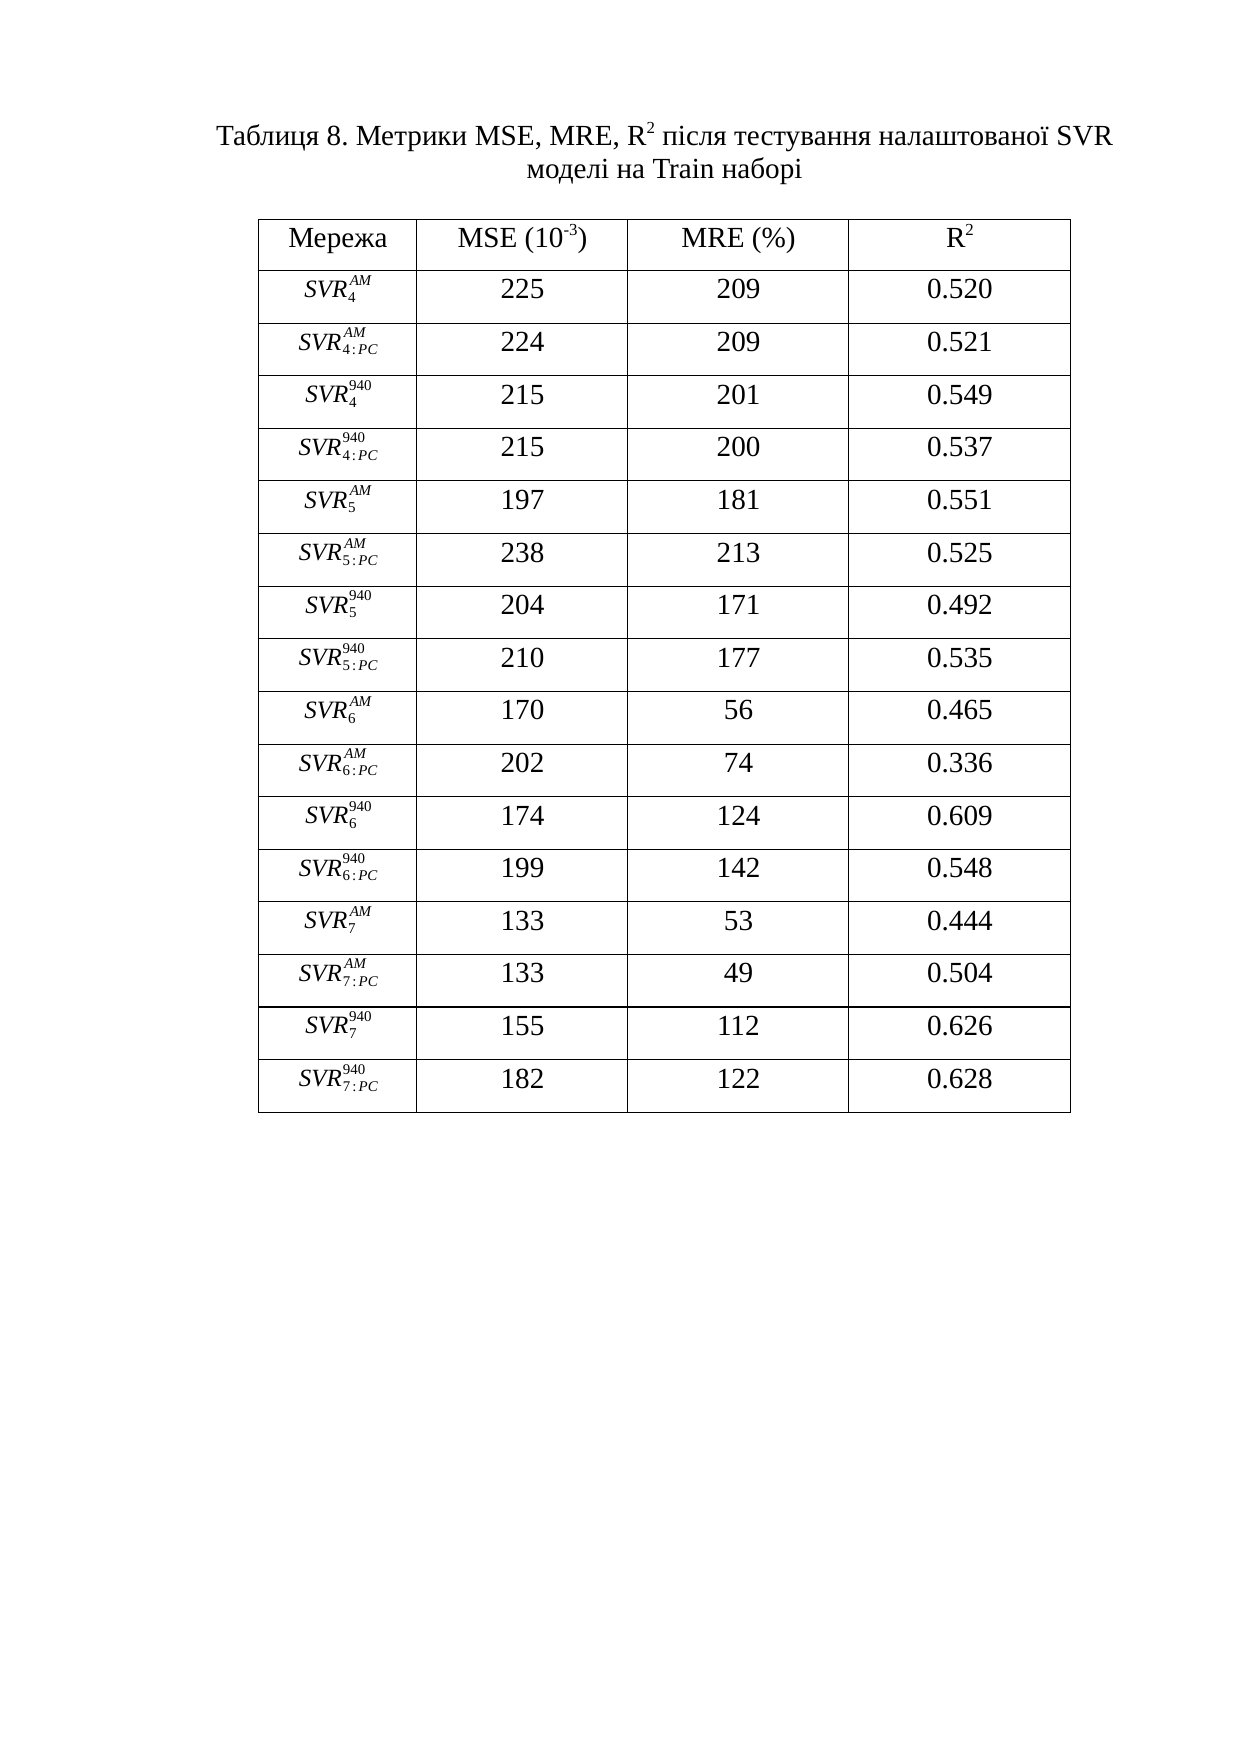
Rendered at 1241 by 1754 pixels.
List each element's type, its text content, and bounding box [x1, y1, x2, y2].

table_cell 0.336 [849, 745, 1070, 796]
table_cell 0.444 [849, 902, 1070, 954]
table_cell 225 [417, 271, 627, 323]
text Таблиця 8. Метрики MSE, MRE, R2 після тестування налаштованої SVR моделі на Train наборі [177, 118, 1152, 185]
table_cell 210 [417, 639, 627, 691]
table_cell 197 [417, 481, 627, 533]
table_cell [259, 902, 416, 954]
table_cell 133 [417, 902, 627, 954]
table_cell 170 [417, 692, 627, 743]
table_cell [259, 639, 416, 691]
table_cell 0.551 [849, 481, 1070, 533]
table_cell 213 [628, 534, 848, 586]
table_cell 112 [628, 1008, 848, 1059]
table_cell [259, 429, 416, 480]
table_header R2 [849, 220, 1070, 270]
table_cell 0.520 [849, 271, 1070, 323]
table_cell [259, 955, 416, 1006]
table_cell [259, 534, 416, 586]
table_cell 155 [417, 1008, 627, 1059]
table_cell [259, 1008, 416, 1059]
table_cell 224 [417, 324, 627, 375]
table_cell [259, 797, 416, 849]
table_cell 171 [628, 587, 848, 638]
table_cell 204 [417, 587, 627, 638]
table_cell 201 [628, 376, 848, 428]
table_cell [259, 692, 416, 743]
table_cell 49 [628, 955, 848, 1006]
table_cell 0.525 [849, 534, 1070, 586]
table_cell 0.626 [849, 1008, 1070, 1059]
table_cell [259, 481, 416, 533]
table_cell 53 [628, 902, 848, 954]
table_cell [259, 324, 416, 375]
table_cell 174 [417, 797, 627, 849]
table_cell 181 [628, 481, 848, 533]
table_cell [259, 745, 416, 796]
table_cell [259, 850, 416, 901]
table_cell 0.628 [849, 1060, 1070, 1112]
table_cell 0.465 [849, 692, 1070, 743]
table_cell [259, 1060, 416, 1112]
table_cell 133 [417, 955, 627, 1006]
table_cell [259, 271, 416, 323]
table_cell 122 [628, 1060, 848, 1112]
table_cell 74 [628, 745, 848, 796]
table_cell 124 [628, 797, 848, 849]
table_cell 0.548 [849, 850, 1070, 901]
table_cell 200 [628, 429, 848, 480]
table_cell 0.504 [849, 955, 1070, 1006]
table_cell 199 [417, 850, 627, 901]
table_cell [259, 376, 416, 428]
table_cell [259, 587, 416, 638]
table_cell 142 [628, 850, 848, 901]
table_cell 0.521 [849, 324, 1070, 375]
table_cell 215 [417, 429, 627, 480]
table_cell 56 [628, 692, 848, 743]
table_cell 0.537 [849, 429, 1070, 480]
table_cell 238 [417, 534, 627, 586]
table_cell 0.492 [849, 587, 1070, 638]
table_header Мережа [259, 220, 416, 270]
table_cell 182 [417, 1060, 627, 1112]
table_cell 209 [628, 324, 848, 375]
table_cell 177 [628, 639, 848, 691]
table_header MRE (%) [628, 220, 848, 270]
table_cell 0.535 [849, 639, 1070, 691]
table_cell 0.549 [849, 376, 1070, 428]
table_cell 202 [417, 745, 627, 796]
table_cell 209 [628, 271, 848, 323]
table_header MSE (10-3) [417, 220, 627, 270]
table_cell 215 [417, 376, 627, 428]
table_cell 0.609 [849, 797, 1070, 849]
